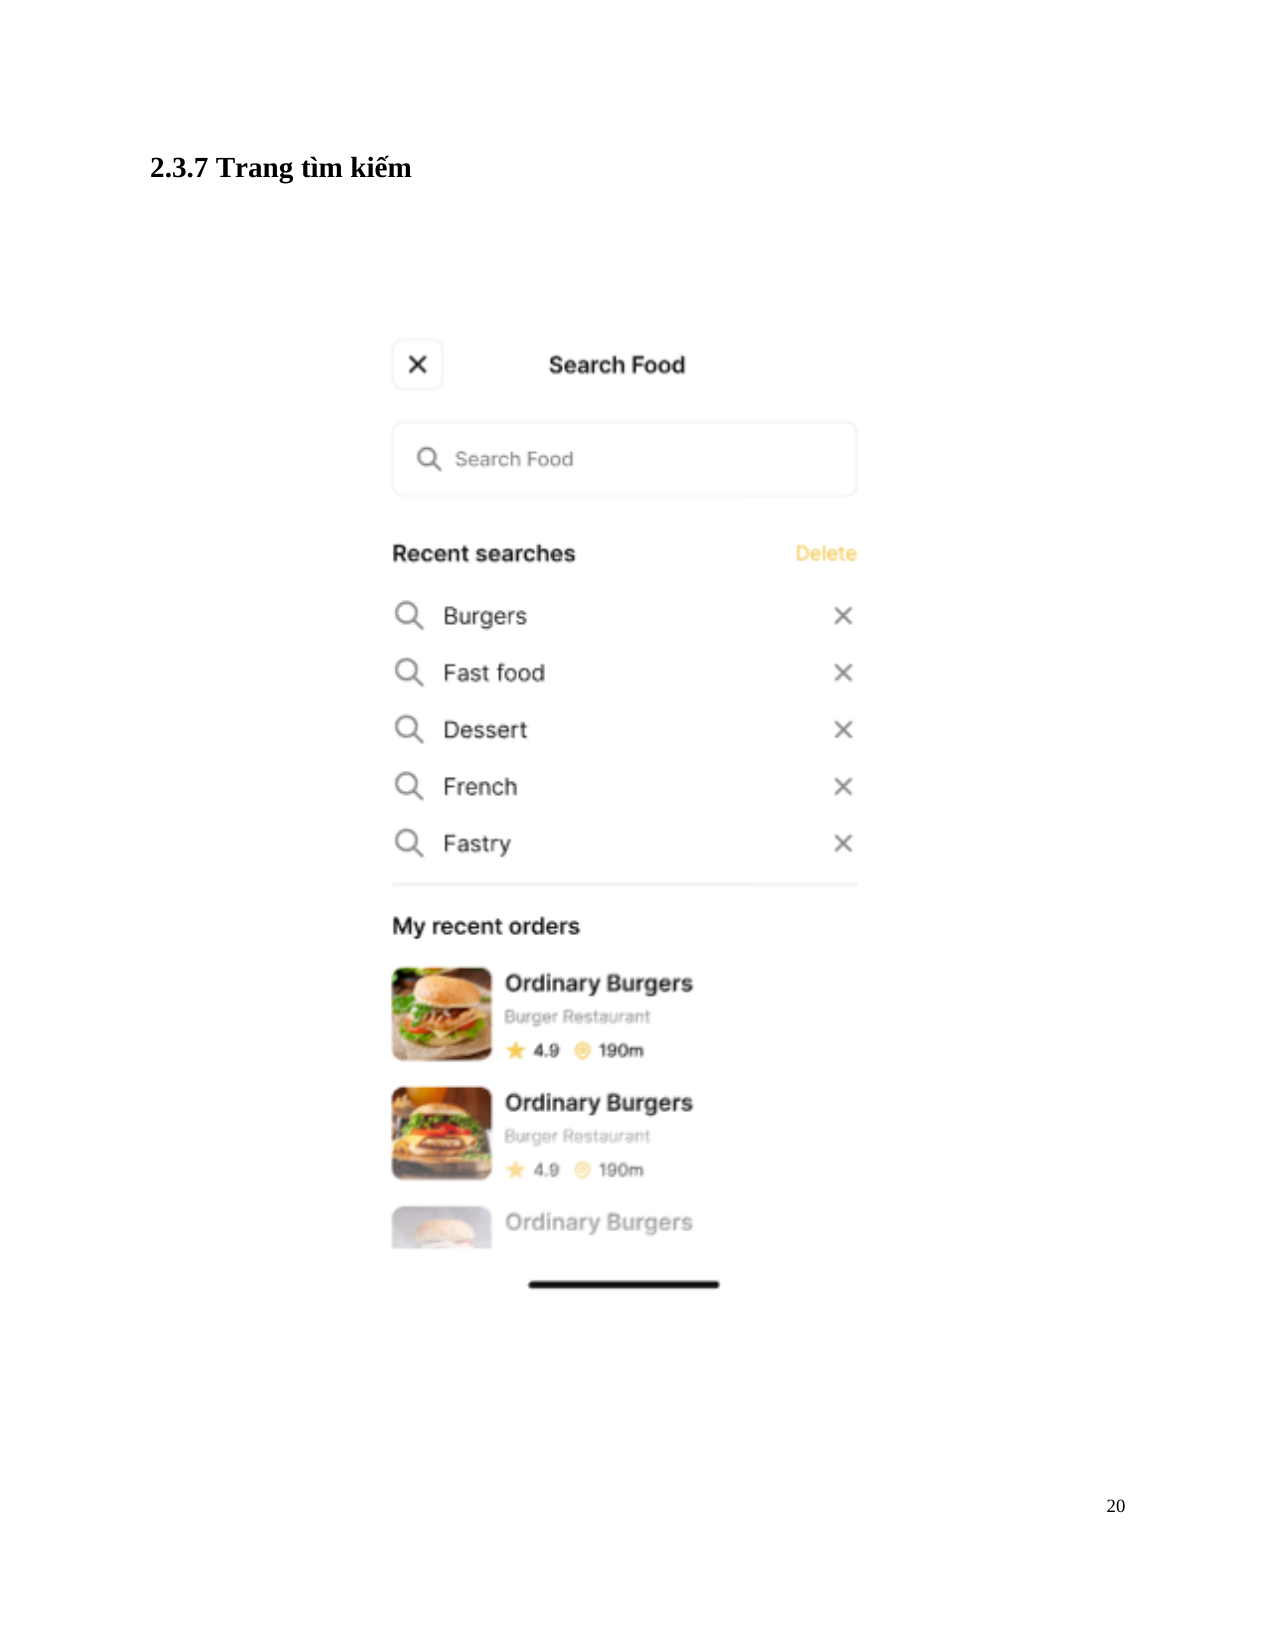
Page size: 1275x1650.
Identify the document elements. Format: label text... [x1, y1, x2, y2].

subtitle 2.3.7 Trang tìm kiếm [150, 150, 1125, 183]
picture [366, 291, 909, 1406]
